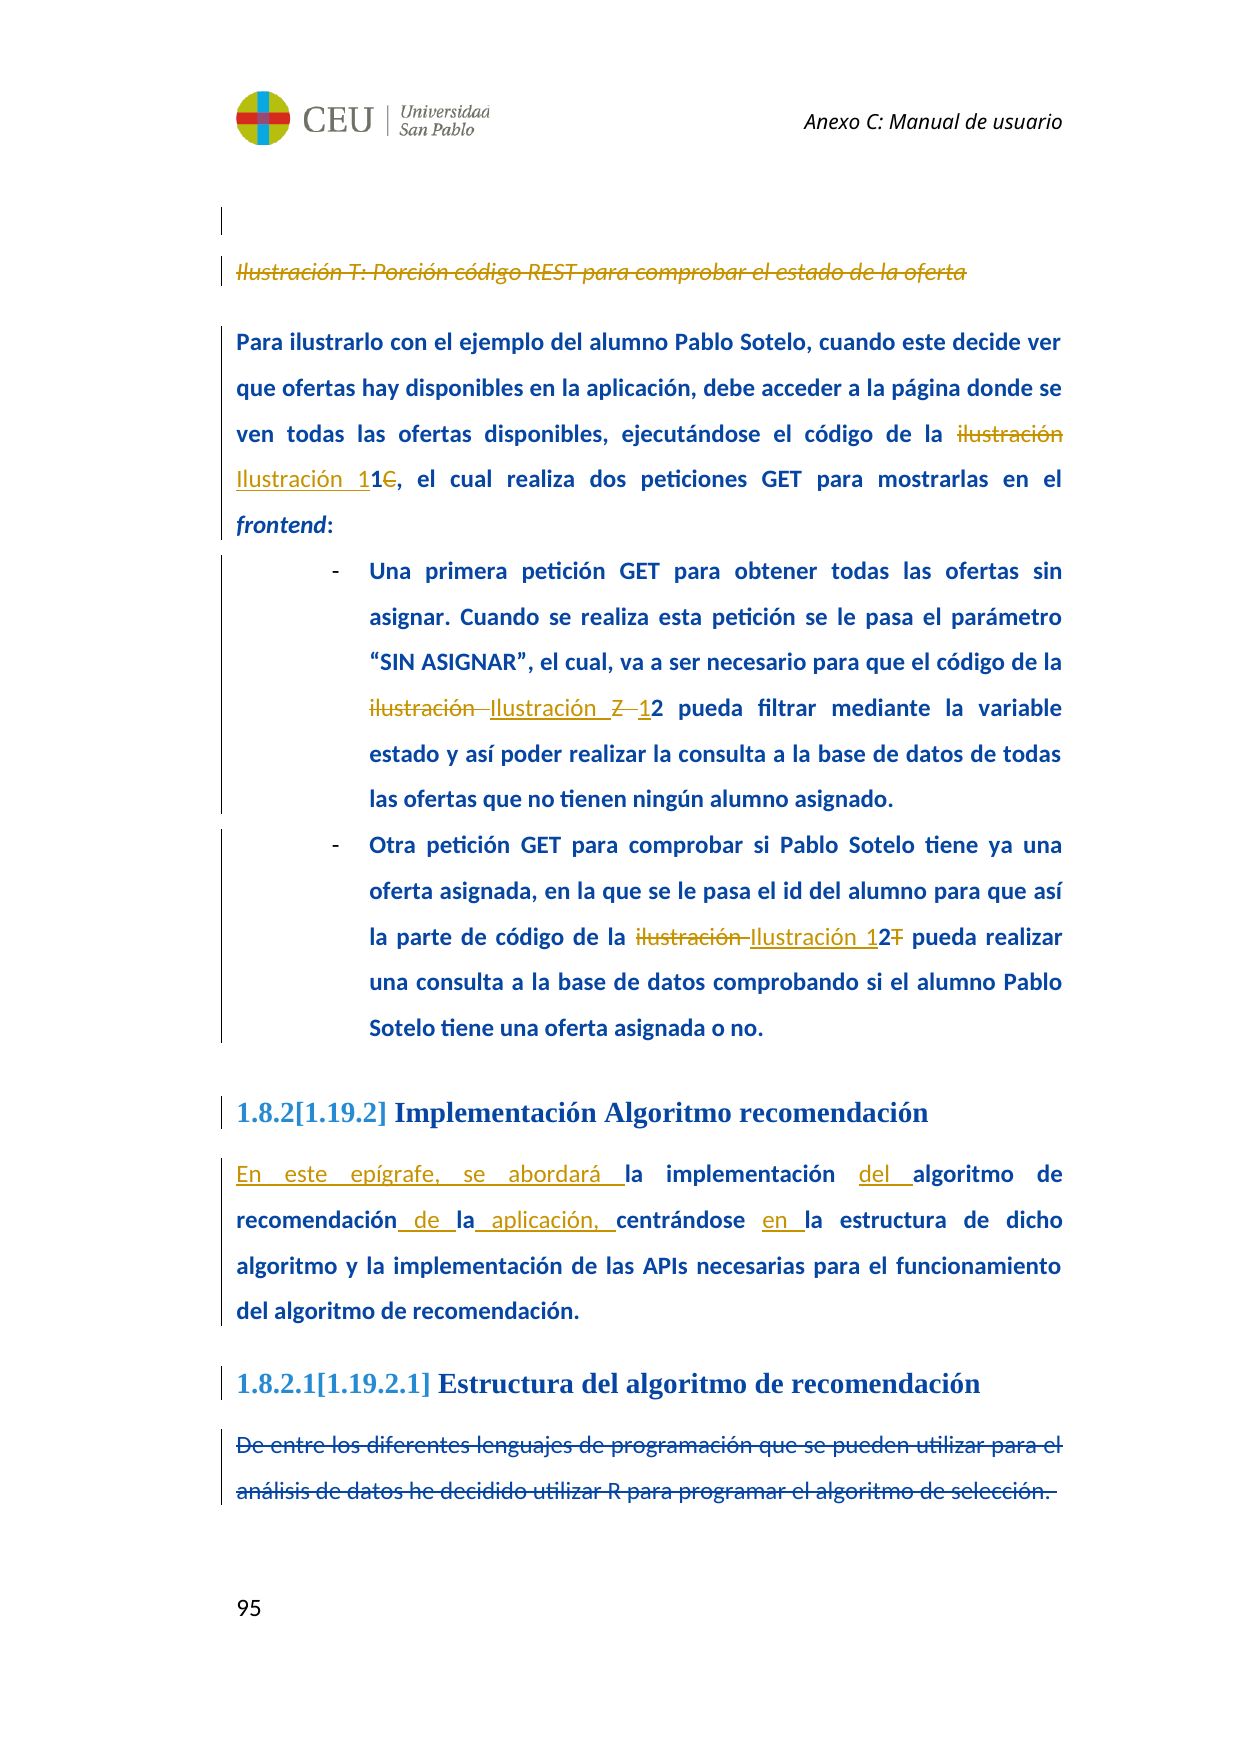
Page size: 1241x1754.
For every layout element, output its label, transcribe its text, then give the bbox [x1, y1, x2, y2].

subtitle Estructura del algoritmo de recomendación [236, 1366, 1063, 1400]
text la implementación algoritmo de recomendaciónlacentrándose la estructura de dicho algoritmo y la implementación de las APIs necesarias para el funcionamiento del algoritmo de recomendación. [236, 1158, 1063, 1326]
picture [235, 89, 490, 146]
list Otra petición GET para comprobar si Pablo Sotelo tiene ya una oferta asignada, en la que se le pasa el id del alumno para que así la parte de código de la 2 pueda realizar una consulta a la base de datos comprobando si el alumno Pablo Sotelo tiene una oferta asignada o no. [332, 829, 1063, 1043]
list Una primera petición GET para obtener todas las ofertas sin asignar. Cuando se realiza esta petición se le pasa el parámetro “SIN ASIGNAR”, el cual, va a ser necesario para que el código de la 2 pueda filtrar mediante la variable estado y así poder realizar la consulta a la base de datos de todas las ofertas que no tienen ningún alumno asignado. [332, 555, 1063, 814]
subtitle Implementación Algoritmo recomendación [236, 1096, 1063, 1129]
list Para ilustrarlo con el ejemplo del alumno Pablo Sotelo, cuando este decide ver que ofertas hay disponibles en la aplicación, debe acceder a la página donde se ven todas las ofertas disponibles, ejecutándose el código de la 1, el cual realiza dos peticiones GET para mostrarlas en el frontend: [236, 326, 1063, 540]
